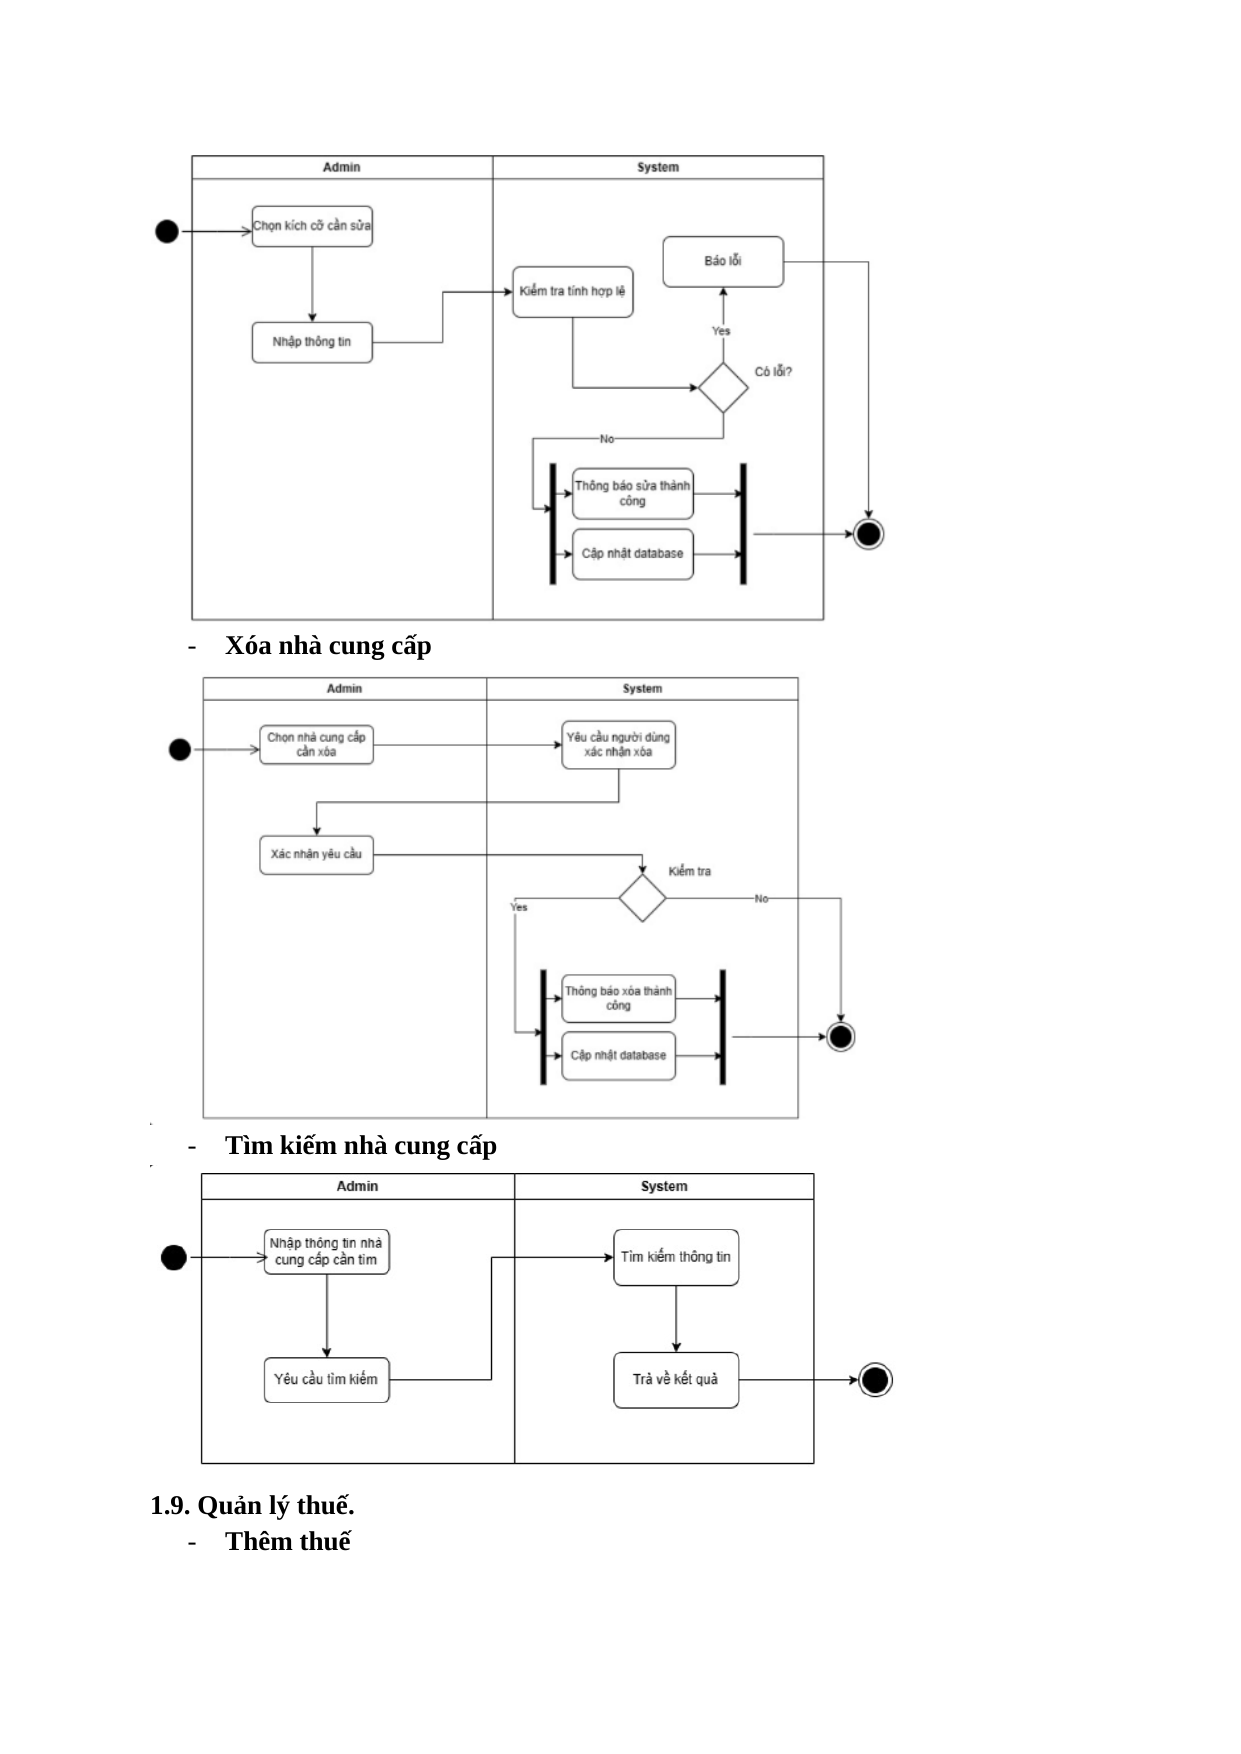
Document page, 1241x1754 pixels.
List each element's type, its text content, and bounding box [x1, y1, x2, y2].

picture [150, 664, 870, 1125]
picture [150, 150, 892, 625]
list Tìm kiếm nhà cung cấp [187, 1129, 1090, 1160]
text 1.9. Quản lý thuế. [150, 1489, 1090, 1520]
list Xóa nhà cung cấp [187, 629, 1090, 660]
list Thêm thuế [187, 1525, 1090, 1556]
picture [150, 1165, 902, 1485]
